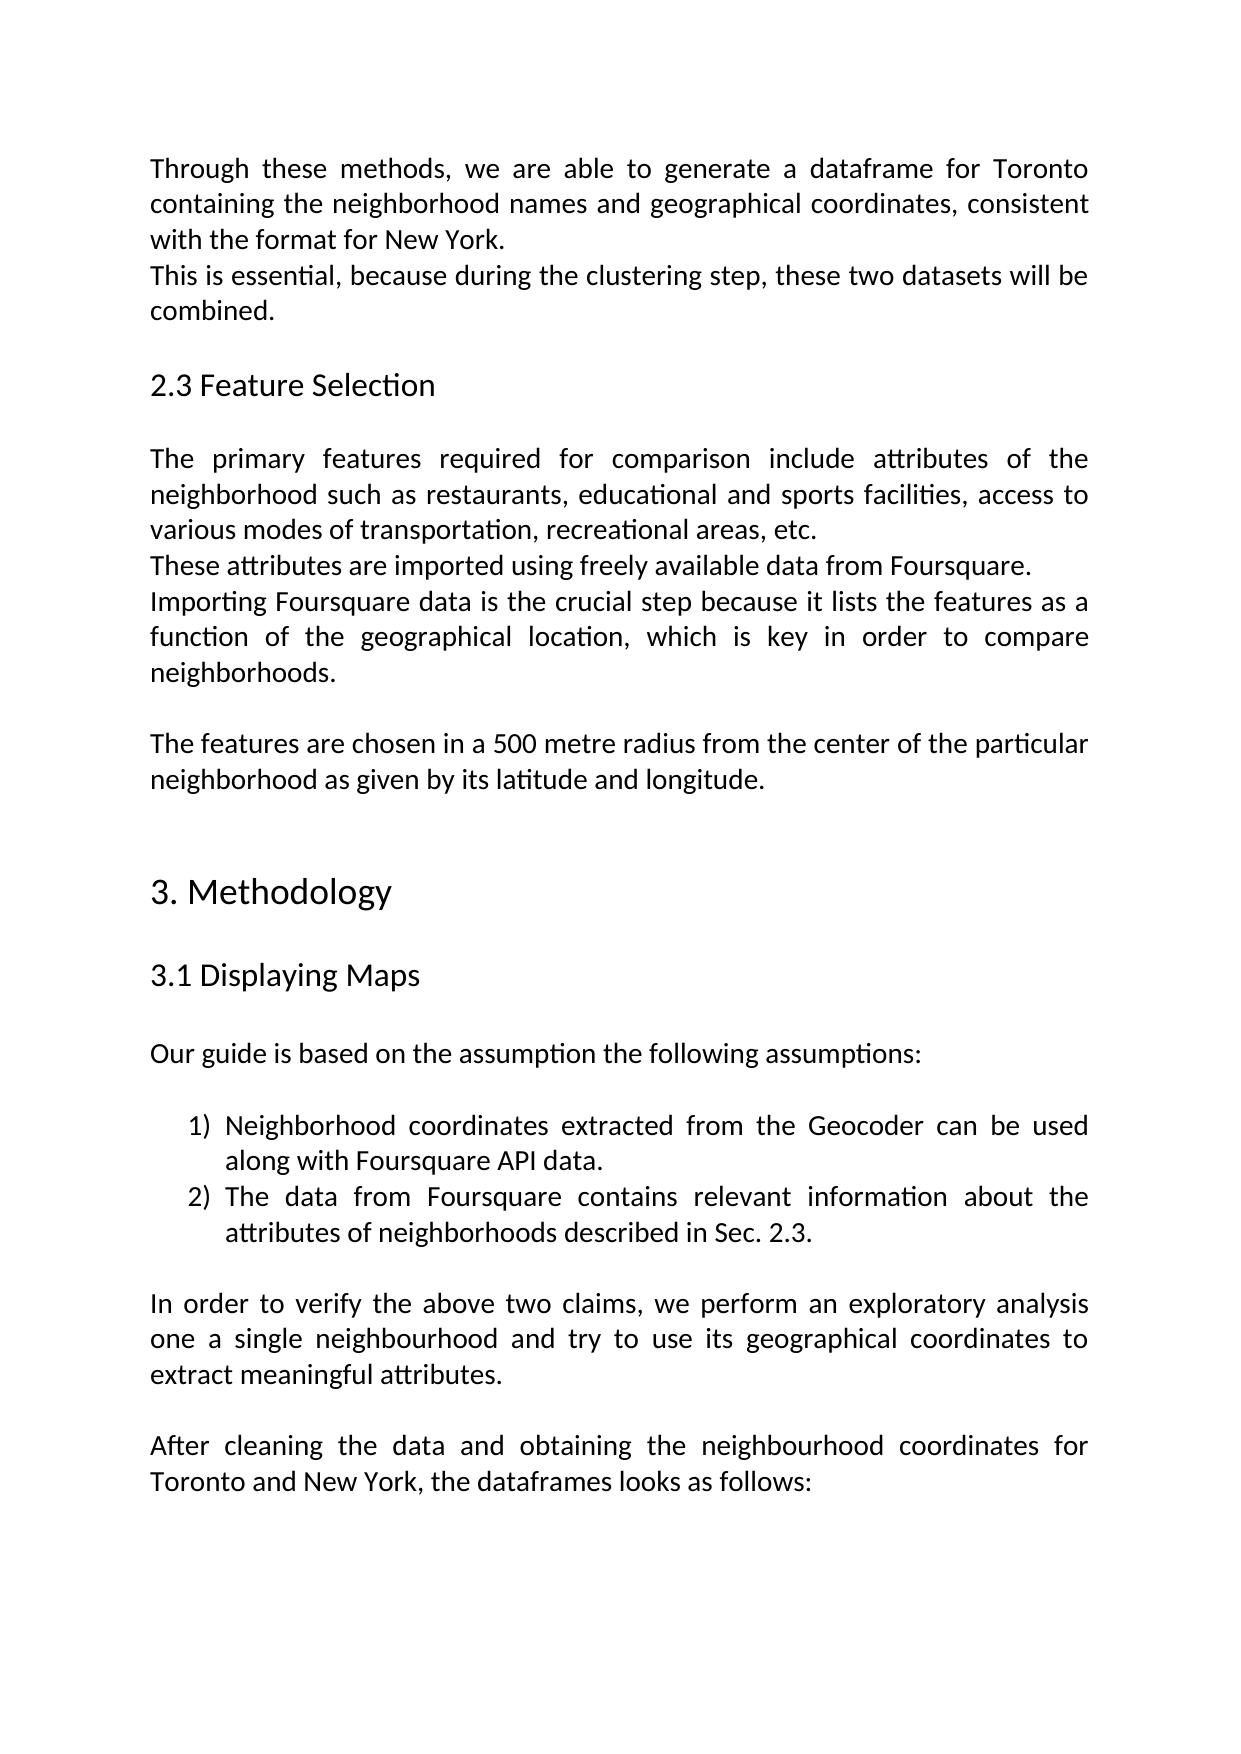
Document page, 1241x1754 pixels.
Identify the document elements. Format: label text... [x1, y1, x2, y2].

text This is essential, because during the clustering step, these two datasets will be combined. [150, 257, 1090, 328]
text These attributes are imported using freely available data from Foursquare. [150, 547, 1090, 583]
text After cleaning the data and obtaining the neighbourhood coordinates for Toronto and New York, the dataframes looks as follows: [150, 1427, 1090, 1499]
text 3. Methodology [150, 868, 1090, 913]
list Neighborhood coordinates extracted from the Geocoder can be used along with Foursquare API data. [187, 1107, 1090, 1178]
text The primary features required for comparison include attributes of the neighborhood such as restaurants, educational and sports facilities, access to various modes of transportation, recreational areas, etc. [150, 440, 1090, 547]
text The features are chosen in a 500 metre radius from the center of the particular neighborhood as given by its latitude and longitude. [150, 725, 1090, 796]
text 2.3 Feature Selection [150, 364, 1090, 404]
text Through these methods, we are able to generate a dataframe for Toronto containing the neighborhood names and geographical coordinates, consistent with the format for New York. [150, 150, 1090, 257]
text 3.1 Displaying Maps [150, 954, 1090, 995]
text Our guide is based on the assumption the following assumptions: [150, 1036, 1090, 1071]
list The data from Foursquare contains relevant information about the attributes of neighborhoods described in Sec. 2.3. [187, 1178, 1090, 1249]
text Importing Foursquare data is the crucial step because it lists the features as a function of the geographical location, which is key in order to compare neighborhoods. [150, 583, 1090, 689]
text In order to verify the above two claims, we perform an exploratory analysis one a single neighbourhood and try to use its geographical coordinates to extract meaningful attributes. [150, 1285, 1090, 1392]
